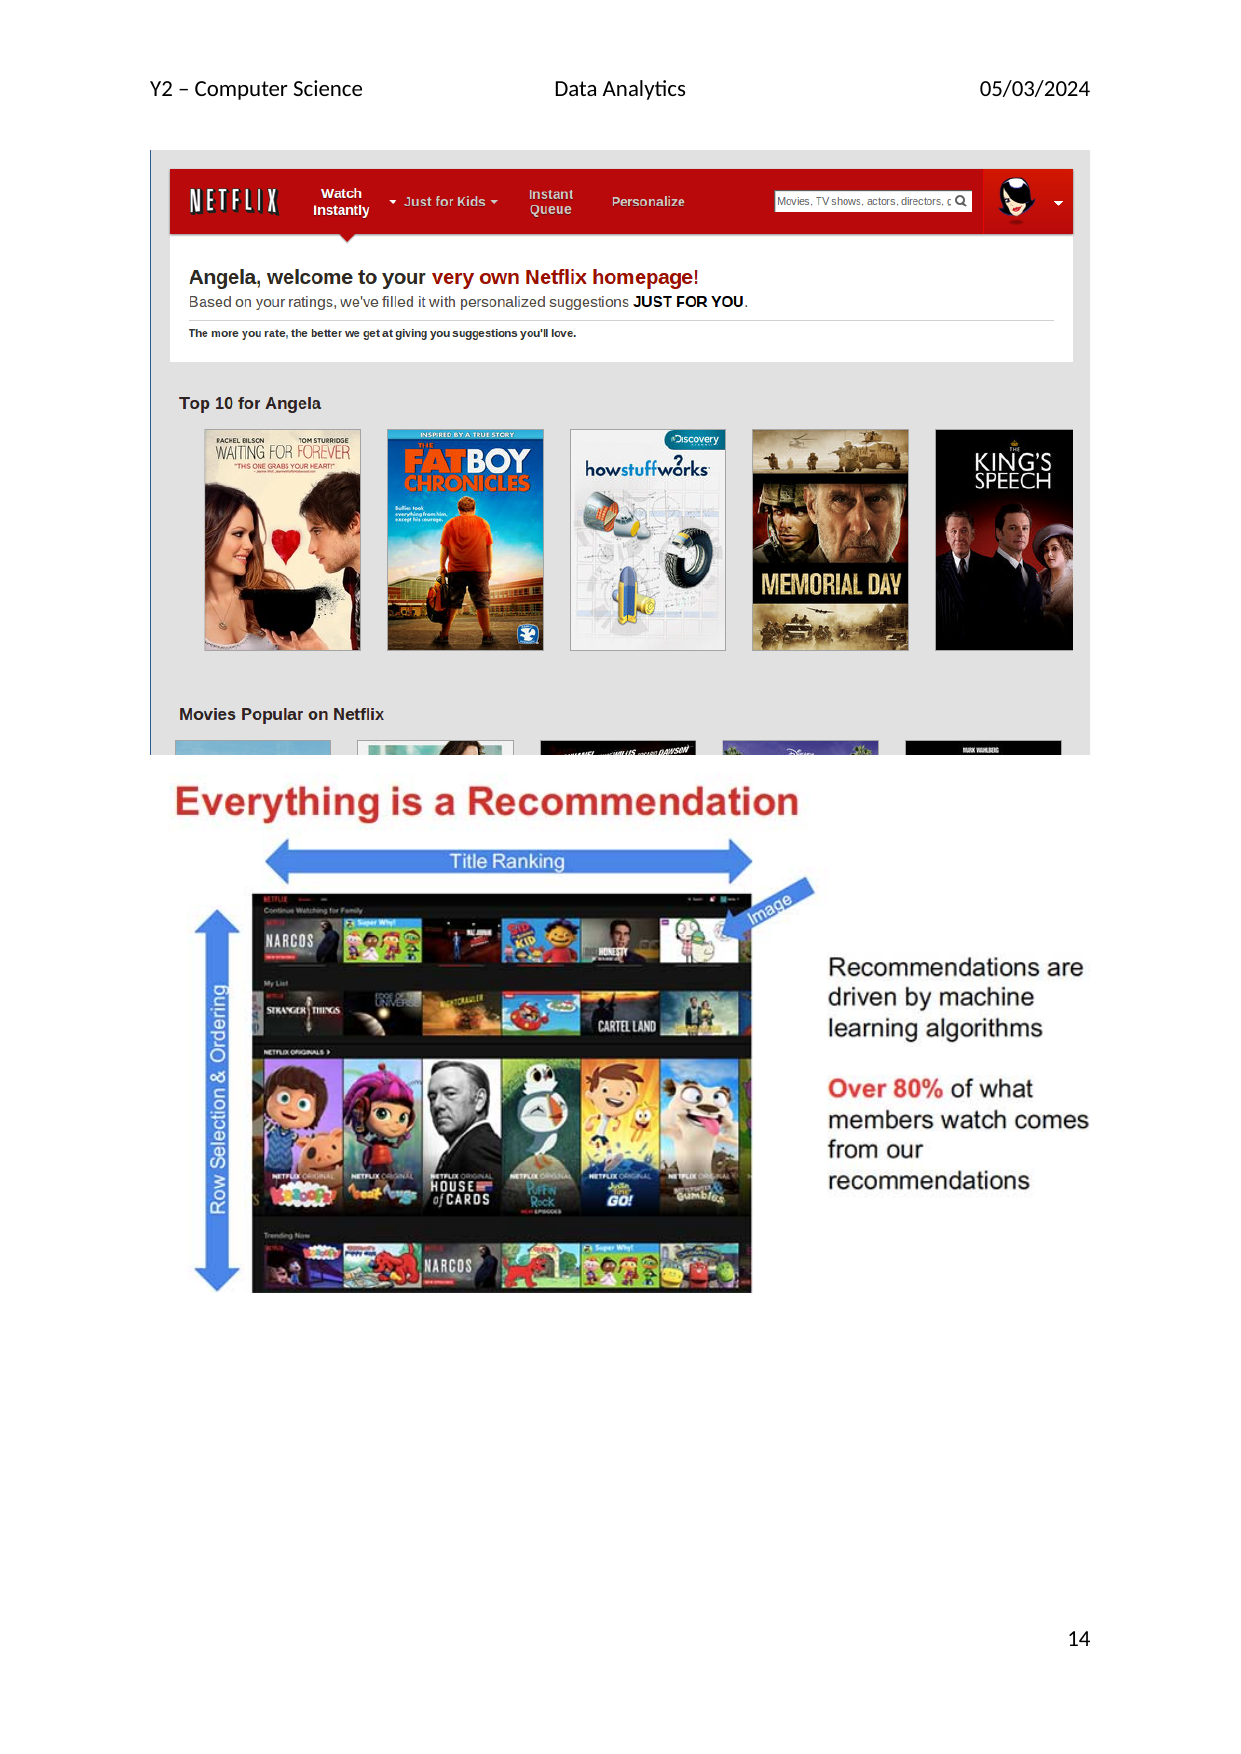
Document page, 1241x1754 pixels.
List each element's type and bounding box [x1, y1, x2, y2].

picture [150, 150, 1091, 1293]
